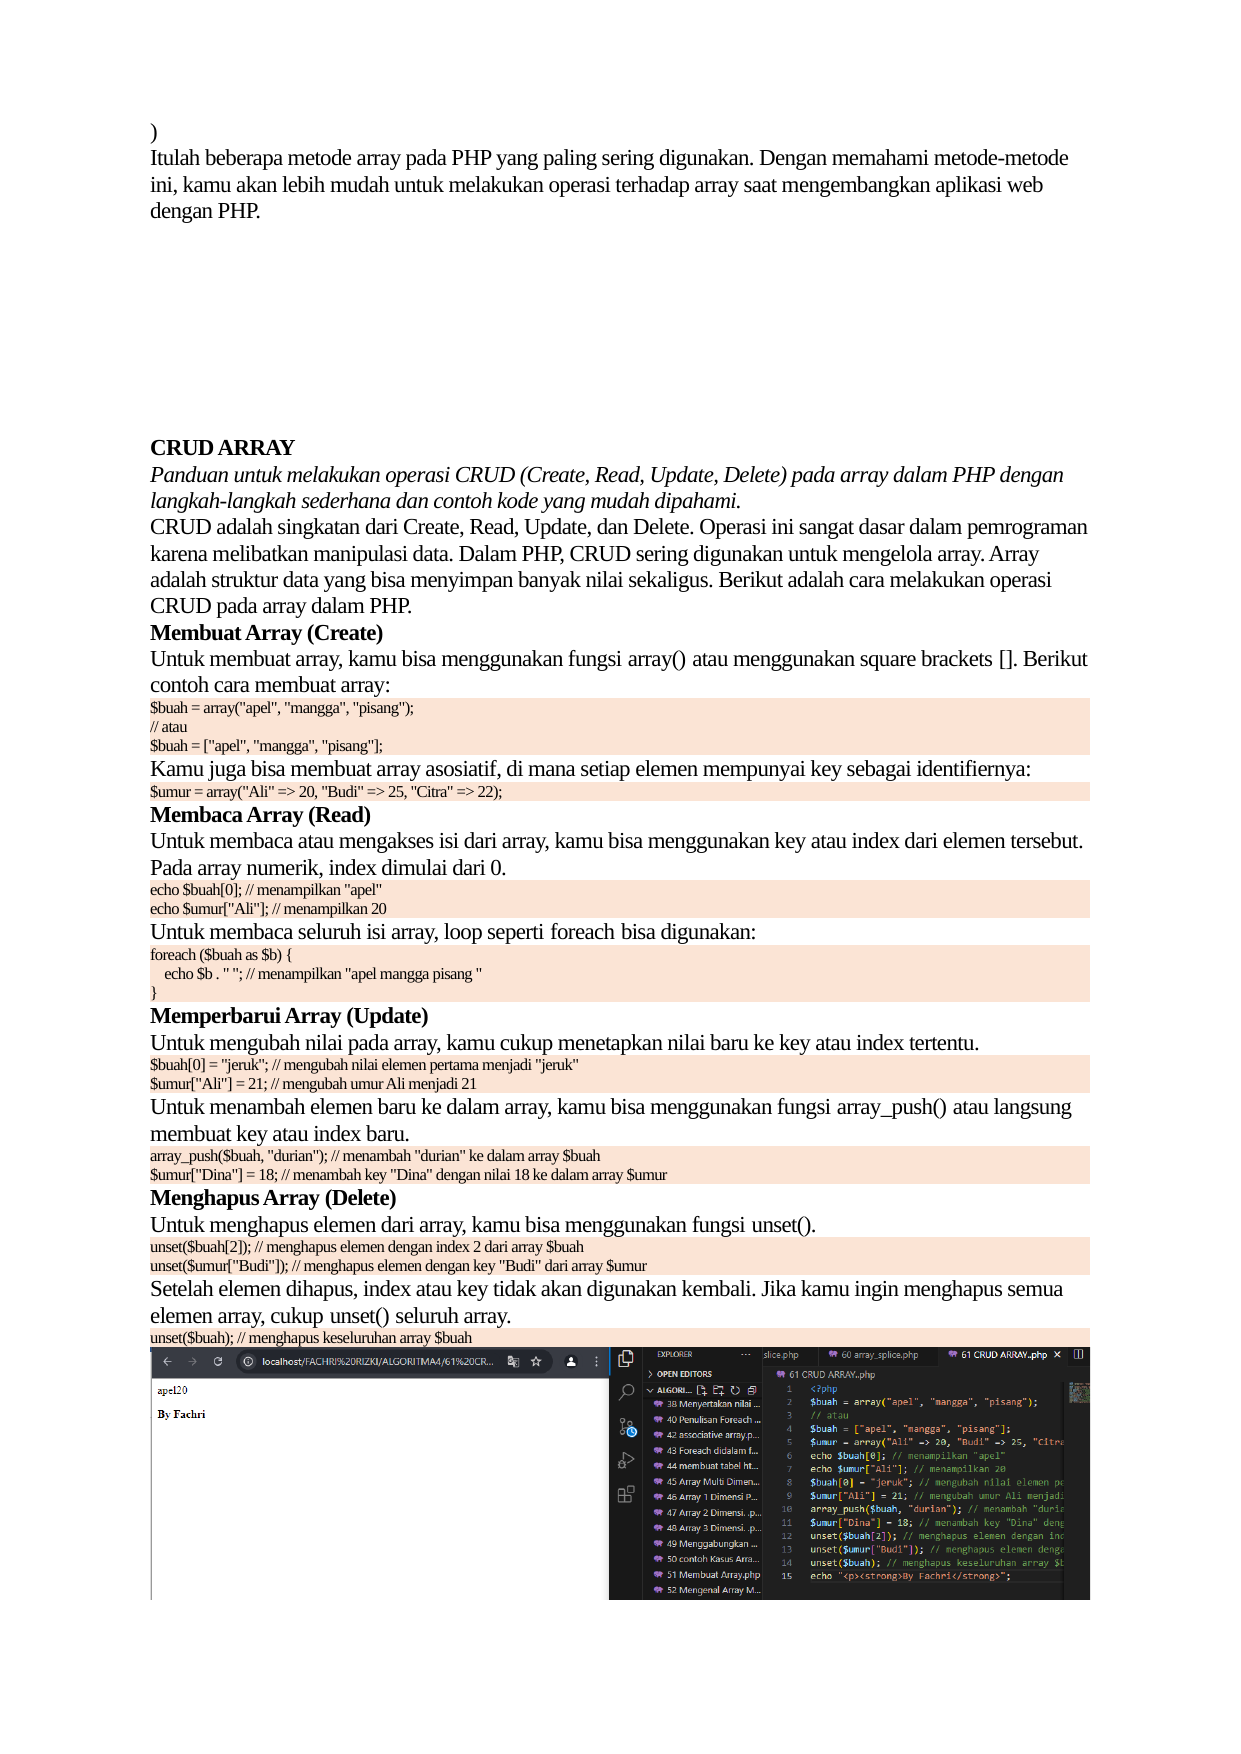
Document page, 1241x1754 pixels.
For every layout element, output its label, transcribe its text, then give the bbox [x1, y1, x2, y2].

text $buah = array("apel", "mangga", "pisang"); [150, 698, 1090, 717]
text Menghapus Array (Delete) [150, 1184, 1090, 1211]
text Setelah elemen dihapus, index atau key tidak akan digunakan kembali. Jika kamu ingin menghapus semua elemen array, cukup unset() seluruh array. [150, 1275, 1090, 1328]
text Memperbarui Array (Update) [150, 1002, 1090, 1028]
text Untuk menghapus elemen dari array, kamu bisa menggunakan fungsi unset(). [150, 1211, 1090, 1237]
text Untuk membuat array, kamu bisa menggunakan fungsi array() atau menggunakan square brackets []. Berikut contoh cara membuat array: [150, 645, 1090, 698]
text $buah[0] = "jeruk"; // mengubah nilai elemen pertama menjadi "jeruk" [150, 1055, 1090, 1074]
text foreach ($buah as $b) { [150, 945, 1090, 964]
text $umur["Dina"] = 18; // menambah key "Dina" dengan nilai 18 ke dalam array $umur [150, 1165, 1090, 1184]
text Membaca Array (Read) [150, 801, 1090, 827]
text Kamu juga bisa membuat array asosiatif, di mana setiap elemen mempunyai key sebagai identifiernya: [150, 755, 1090, 782]
text CRUD adalah singkatan dari Create, Read, Update, dan Delete. Operasi ini sangat dasar dalam pemrograman karena melibatkan manipulasi data. Dalam PHP, CRUD sering digunakan untuk mengelola array. Array adalah struktur data yang bisa menyimpan banyak nilai sekaligus. Berikut adalah cara melakukan operasi CRUD pada array dalam PHP. [150, 513, 1090, 619]
text $umur = array("Ali" => 20, "Budi" => 25, "Citra" => 22); [150, 782, 1090, 801]
text unset($buah); // menghapus keseluruhan array $buah [150, 1328, 1090, 1347]
text Membuat Array (Create) [150, 619, 1090, 645]
text Itulah beberapa metode array pada PHP yang paling sering digunakan. Dengan memahami metode-metode ini, kamu akan lebih mudah untuk melakukan operasi terhadap array saat mengembangkan aplikasi web dengan PHP. [150, 144, 1090, 223]
text } [150, 983, 1090, 1002]
picture [150, 1347, 1091, 1600]
text ) [150, 118, 1090, 144]
text unset($umur["Budi"]); // menghapus elemen dengan key "Budi" dari array $umur [150, 1256, 1090, 1275]
text Untuk membaca atau mengakses isi dari array, kamu bisa menggunakan key atau index dari elemen tersebut. Pada array numerik, index dimulai dari 0. [150, 827, 1090, 880]
text Untuk membaca seluruh isi array, loop seperti foreach bisa digunakan: [150, 918, 1090, 945]
text // atau [150, 717, 1090, 736]
text $buah = ["apel", "mangga", "pisang"]; [150, 736, 1090, 755]
text Panduan untuk melakukan operasi CRUD (Create, Read, Update, Delete) pada array dalam PHP dengan langkah-langkah sederhana dan contoh kode yang mudah dipahami. [150, 461, 1090, 513]
text CRUD ARRAY [150, 434, 1090, 461]
text $umur["Ali"] = 21; // mengubah umur Ali menjadi 21 [150, 1074, 1090, 1093]
text array_push($buah, "durian"); // menambah "durian" ke dalam array $buah [150, 1146, 1090, 1165]
text Untuk mengubah nilai pada array, kamu cukup menetapkan nilai baru ke key atau index tertentu. [150, 1028, 1090, 1055]
text echo $buah[0]; // menampilkan "apel" [150, 880, 1090, 899]
text echo $b . " "; // menampilkan "apel mangga pisang " [150, 964, 1090, 983]
text Untuk menambah elemen baru ke dalam array, kamu bisa menggunakan fungsi array_push() atau langsung membuat key atau index baru. [150, 1093, 1090, 1146]
text echo $umur["Ali"]; // menampilkan 20 [150, 899, 1090, 918]
text unset($buah[2]); // menghapus elemen dengan index 2 dari array $buah [150, 1237, 1090, 1256]
